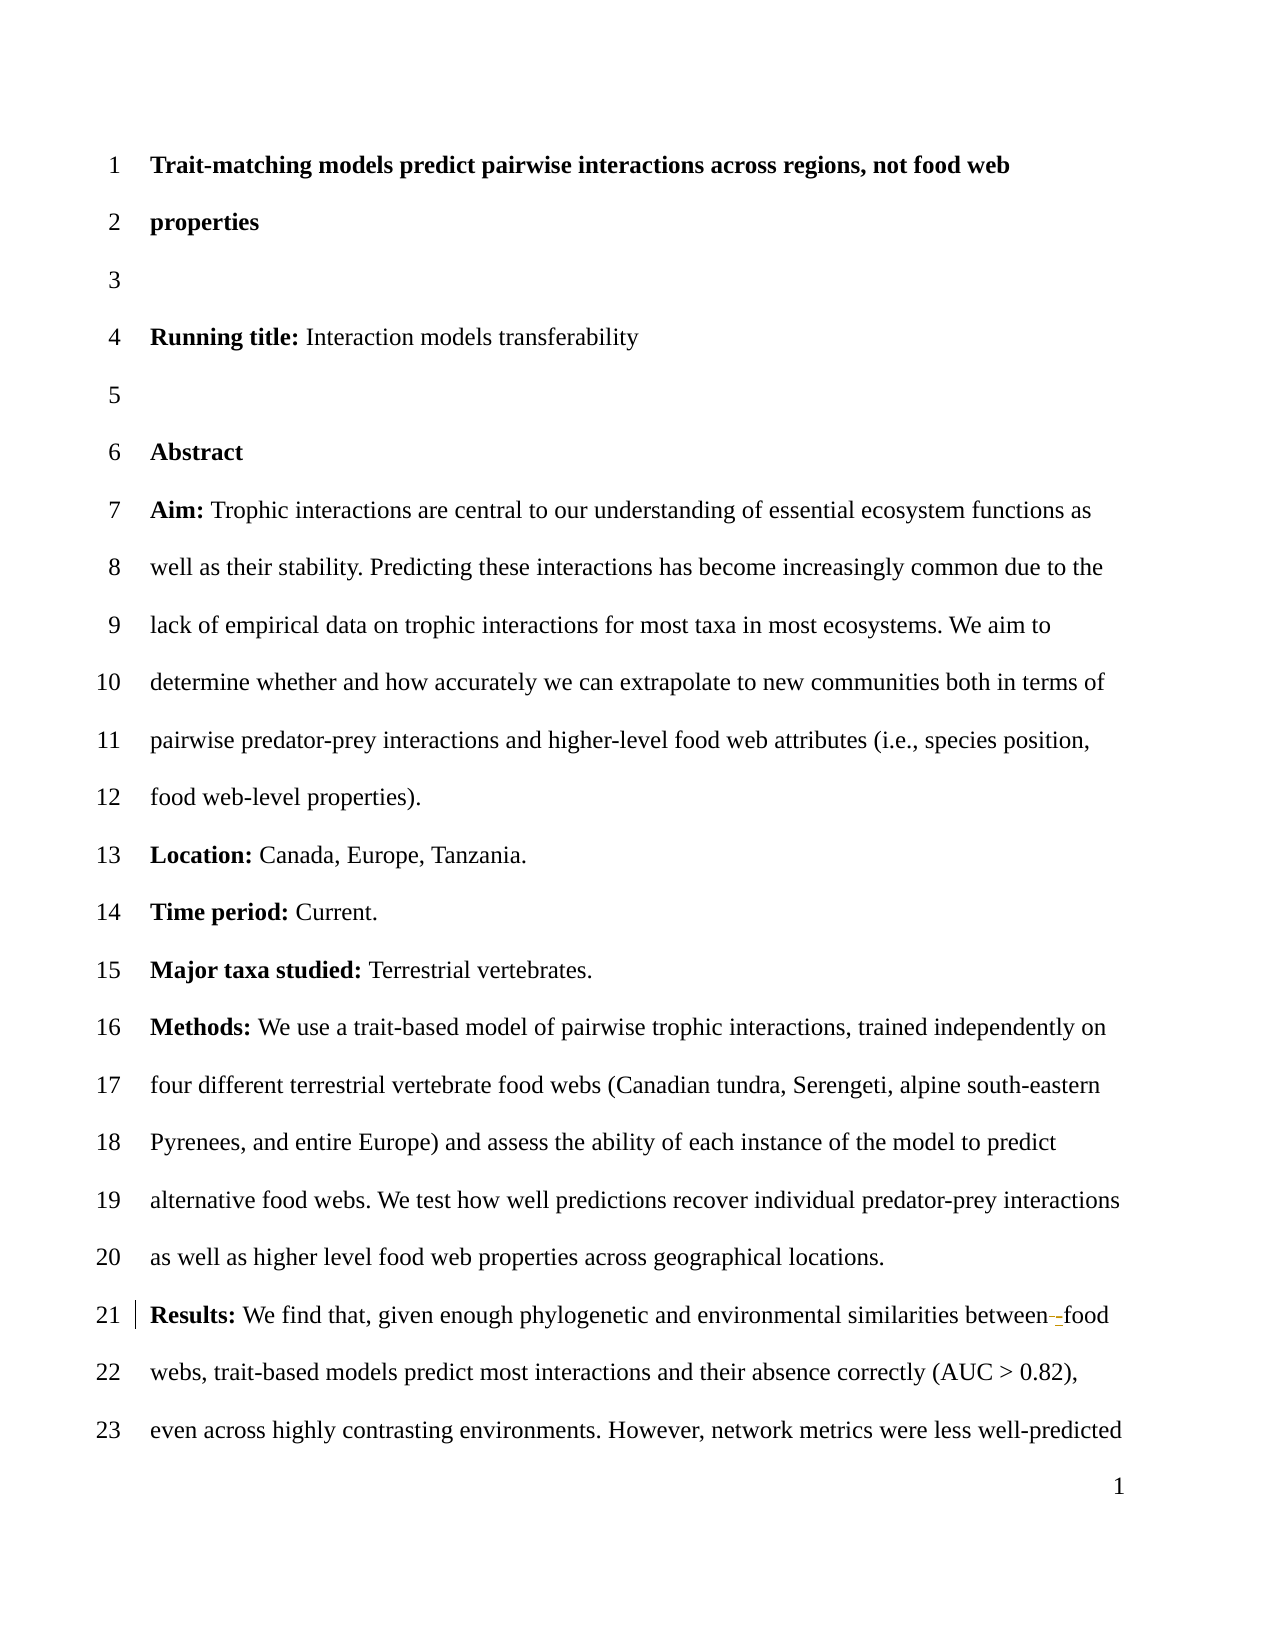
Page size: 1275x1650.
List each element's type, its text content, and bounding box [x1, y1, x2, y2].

text Aim: Trophic interactions are central to our understanding of essential ecosystem functions as well as their stability. Predicting these interactions has become increasingly common due to the lack of empirical data on trophic interactions for most taxa in most ecosystems. We aim to determine whether and how accurately we can extrapolate to new communities both in terms of pairwise predator-prey interactions and higher-level food web attributes (i.e., species position, food web-level properties). [150, 495, 1125, 811]
text Trait-matching models predict pairwise interactions across regions, not food web properties [150, 150, 1125, 236]
text Time period: Current. [150, 897, 1125, 926]
text Major taxa studied: Terrestrial vertebrates. [150, 955, 1125, 984]
text Location: Canada, Europe, Tanzania. [150, 840, 1125, 869]
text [150, 1300, 1125, 1444]
text Abstract [150, 437, 1125, 466]
text Methods: We use a trait-based model of pairwise trophic interactions, trained independently on four different terrestrial vertebrate food webs (Canadian tundra, Serengeti, alpine south-eastern Pyrenees, and entire Europe) and assess the ability of each instance of the model to predict alternative food webs. We test how well predictions recover individual predator-prey interactions as well as higher level food web properties across geographical locations. [150, 1012, 1125, 1271]
text Running title: Interaction models transferability [150, 322, 1125, 351]
